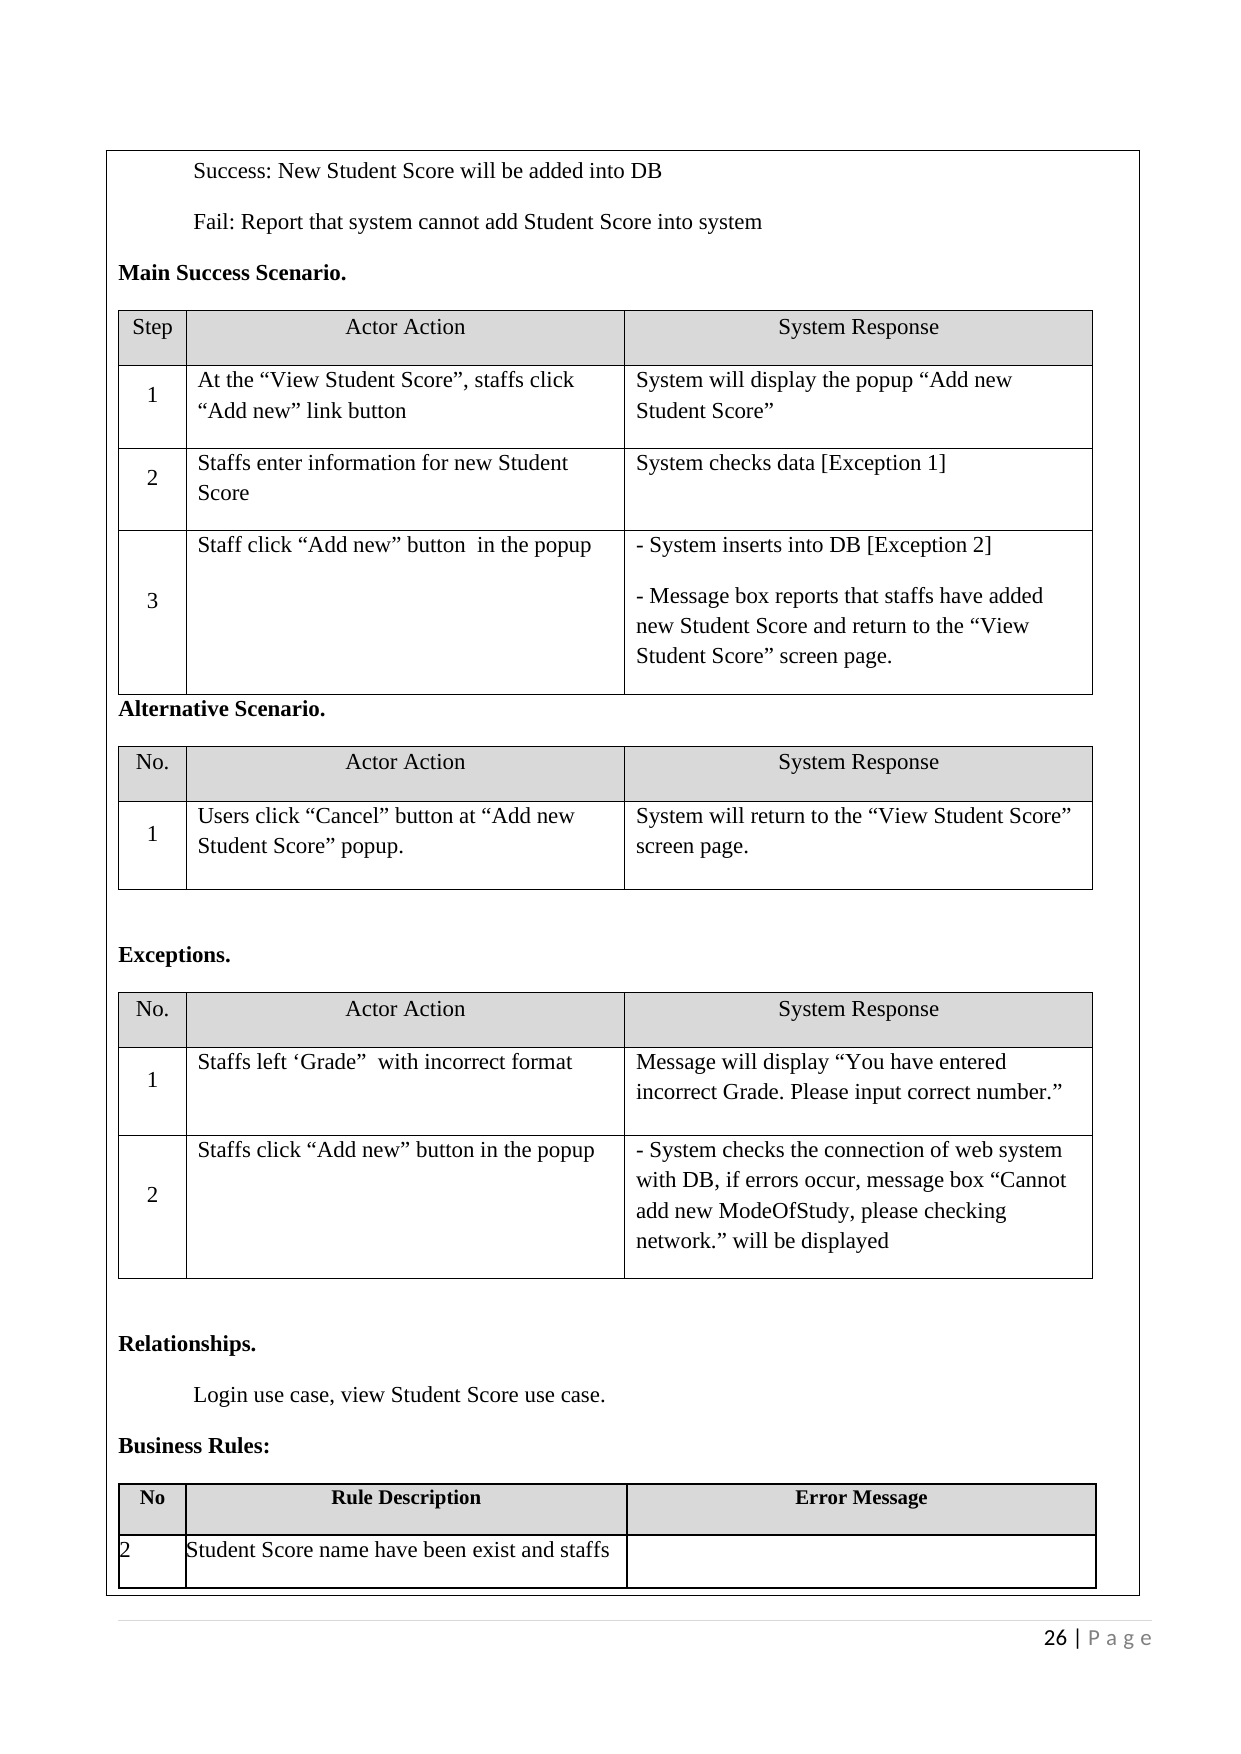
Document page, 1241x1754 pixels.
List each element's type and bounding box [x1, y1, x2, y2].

table_cell [107, 151, 1139, 1595]
